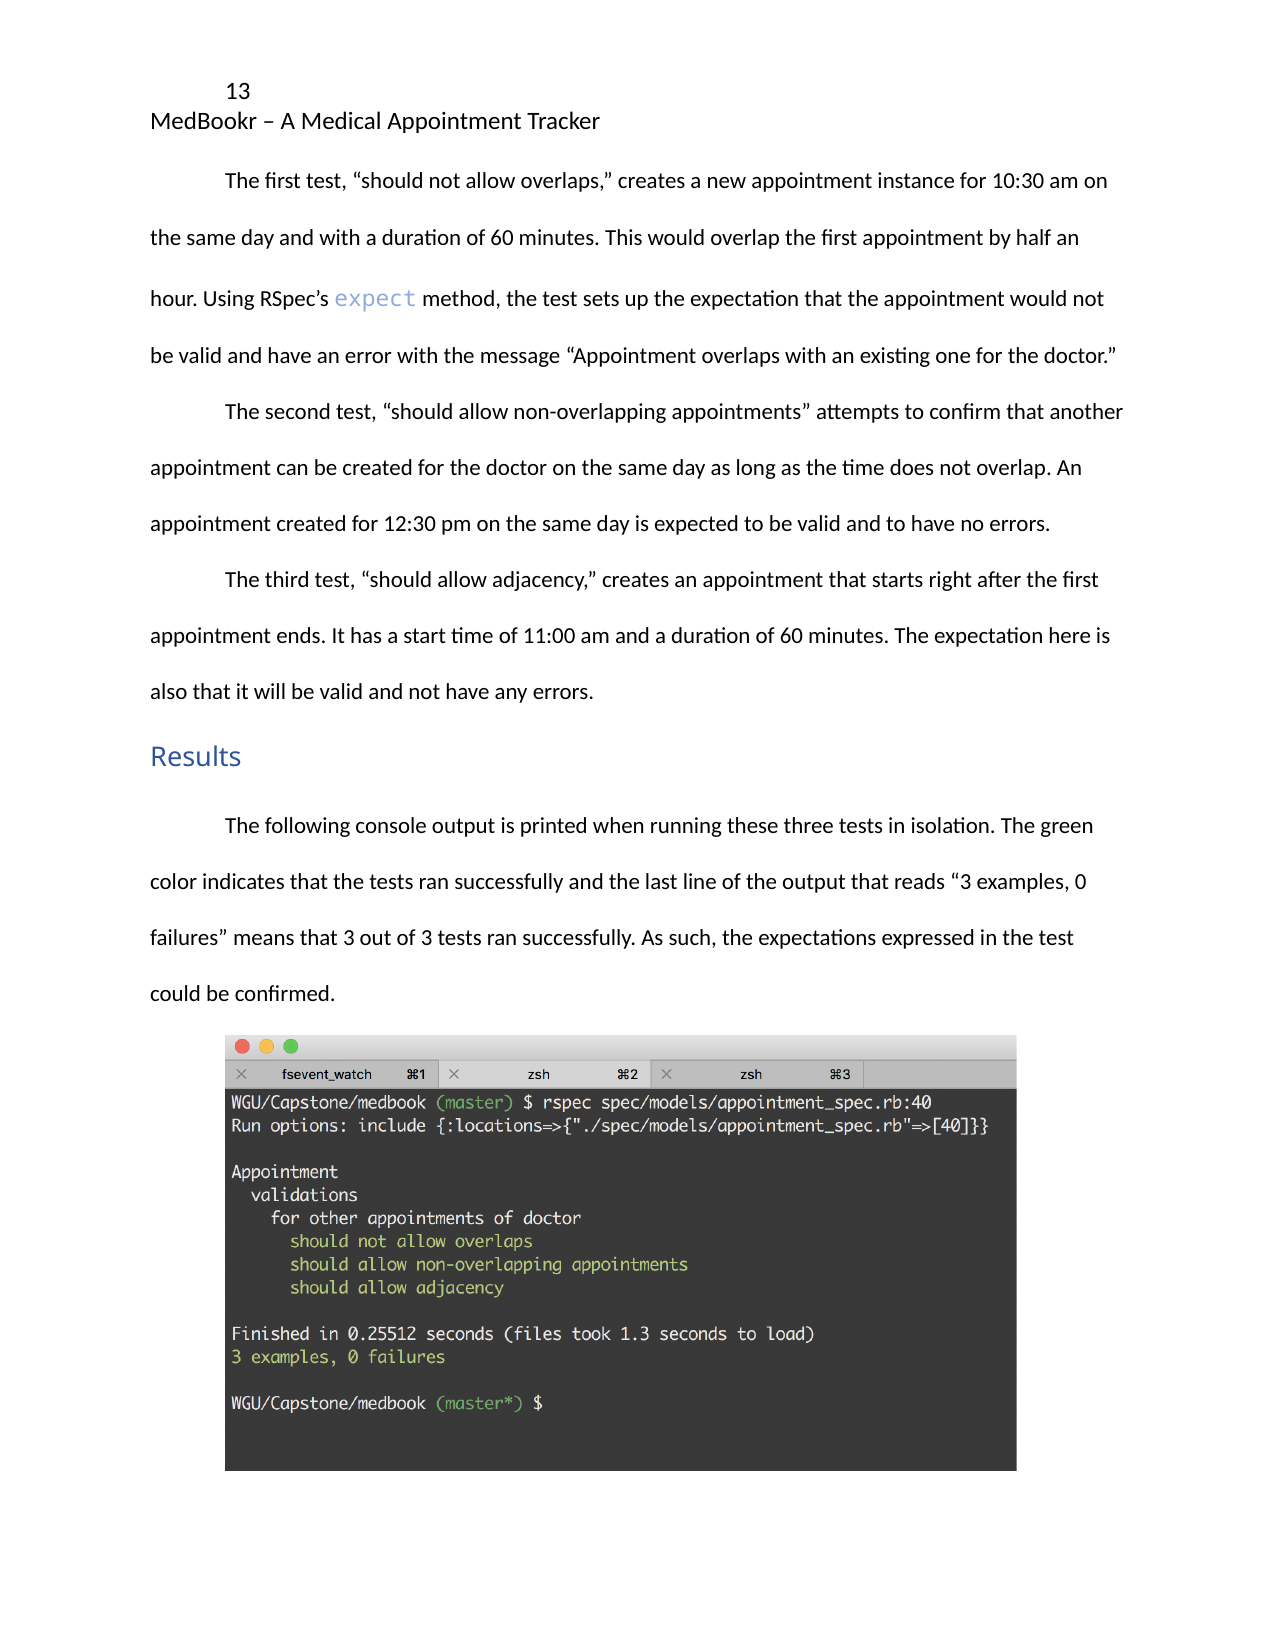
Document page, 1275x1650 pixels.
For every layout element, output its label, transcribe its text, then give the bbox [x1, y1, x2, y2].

text The third test, “should allow adjacency,” creates an appointment that starts right after the first appointment ends. It has a start time of 11:00 am and a duration of 60 minutes. The expectation here is also that it will be valid and not have any errors. [150, 565, 1125, 705]
text The following console output is printed when running these three tests in isolation. The green color indicates that the tests ran successfully and the last line of the output that reads “3 examples, 0 failures” means that 3 out of 3 tests ran successfully. As such, the expectations expressed in the test could be confirmed. [150, 811, 1125, 1007]
subtitle Results [150, 738, 1125, 774]
text The first test, “should not allow overlaps,” creates a new appointment instance for 10:30 am on the same day and with a duration of 60 minutes. This would overlap the first appointment by half an hour. Using RSpec’s expect method, the test sets up the expectation that the appointment would not be valid and have an error with the message “Appointment overlaps with an existing one for the doctor.” [150, 167, 1125, 369]
picture [225, 1035, 1017, 1471]
text The second test, “should allow non-overlapping appointments” attempts to confirm that another appointment can be created for the doctor on the same day as long as the time does not overlap. An appointment created for 12:30 pm on the same day is expected to be valid and to have no errors. [150, 397, 1125, 537]
